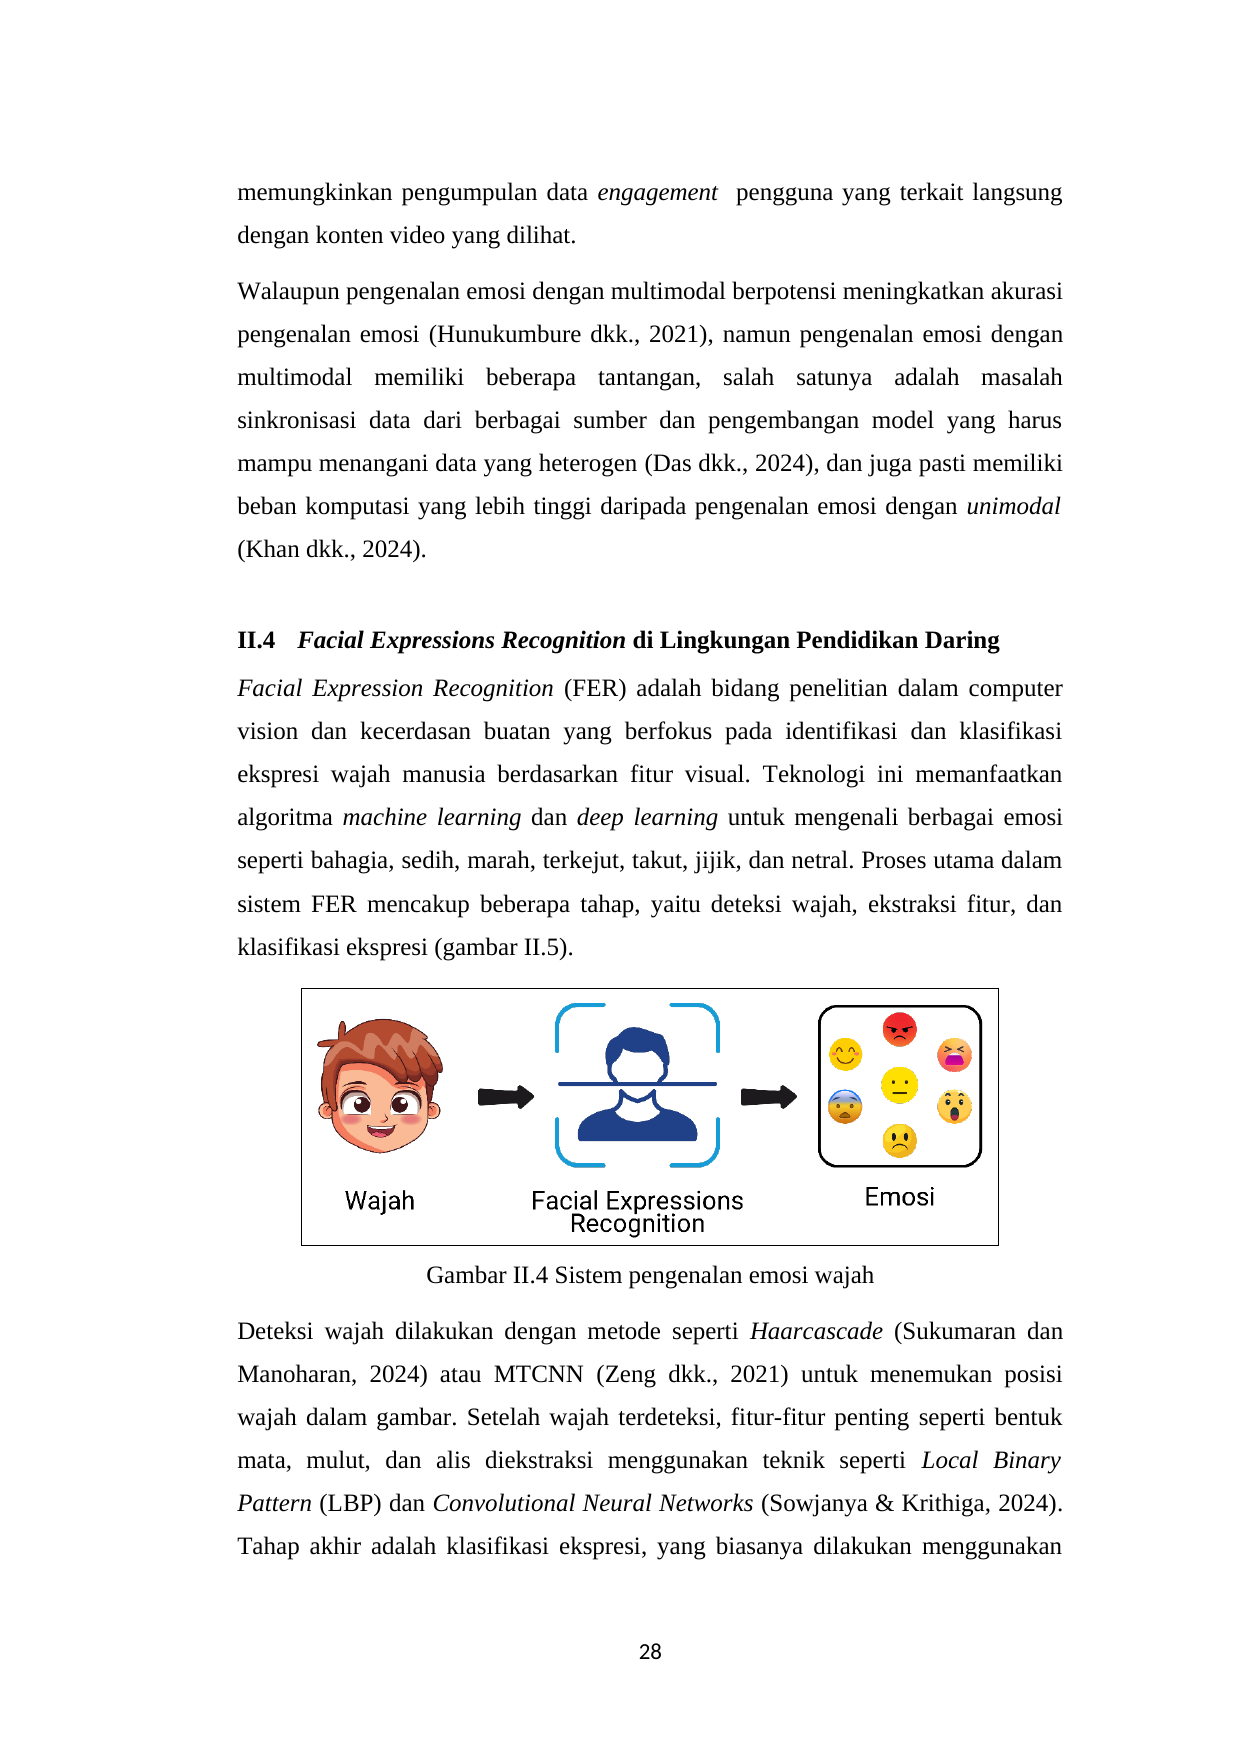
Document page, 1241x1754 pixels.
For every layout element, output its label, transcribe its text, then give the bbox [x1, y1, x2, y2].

picture [302, 989, 998, 1245]
text Facial Expression Recognition (FER) adalah bidang penelitian dalam computer vision dan kecerdasan buatan yang berfokus pada identifikasi dan klasifikasi ekspresi wajah manusia berdasarkan fitur visual. Teknologi ini memanfaatkan algoritma machine learning dan deep learning untuk mengenali berbagai emosi seperti bahagia, sedih, marah, terkejut, takut, jijik, dan netral. Proses utama dalam sistem FER mencakup beberapa tahap, yaitu deteksi wajah, ekstraksi fitur, dan klasifikasi ekspresi (gambar II.5). [237, 673, 1063, 961]
text Walaupun pengenalan emosi dengan multimodal berpotensi meningkatkan akurasi pengenalan emosi (Hunukumbure dkk., 2021), namun pengenalan emosi dengan multimodal memiliki beberapa tantangan, salah satunya adalah masalah sinkronisasi data dari berbagai sumber dan pengembangan model yang harus mampu menangani data yang heterogen (Das dkk., 2024), dan juga pasti memiliki beban komputasi yang lebih tinggi daripada pengenalan emosi dengan unimodal (Khan dkk., 2024). [237, 276, 1063, 563]
text Gambar II. Sistem pengenalan emosi wajah [237, 1260, 1063, 1289]
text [237, 177, 1063, 249]
list Facial Expressions Recognition di Lingkungan Pendidikan Daring [237, 625, 1063, 654]
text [237, 1316, 1063, 1560]
